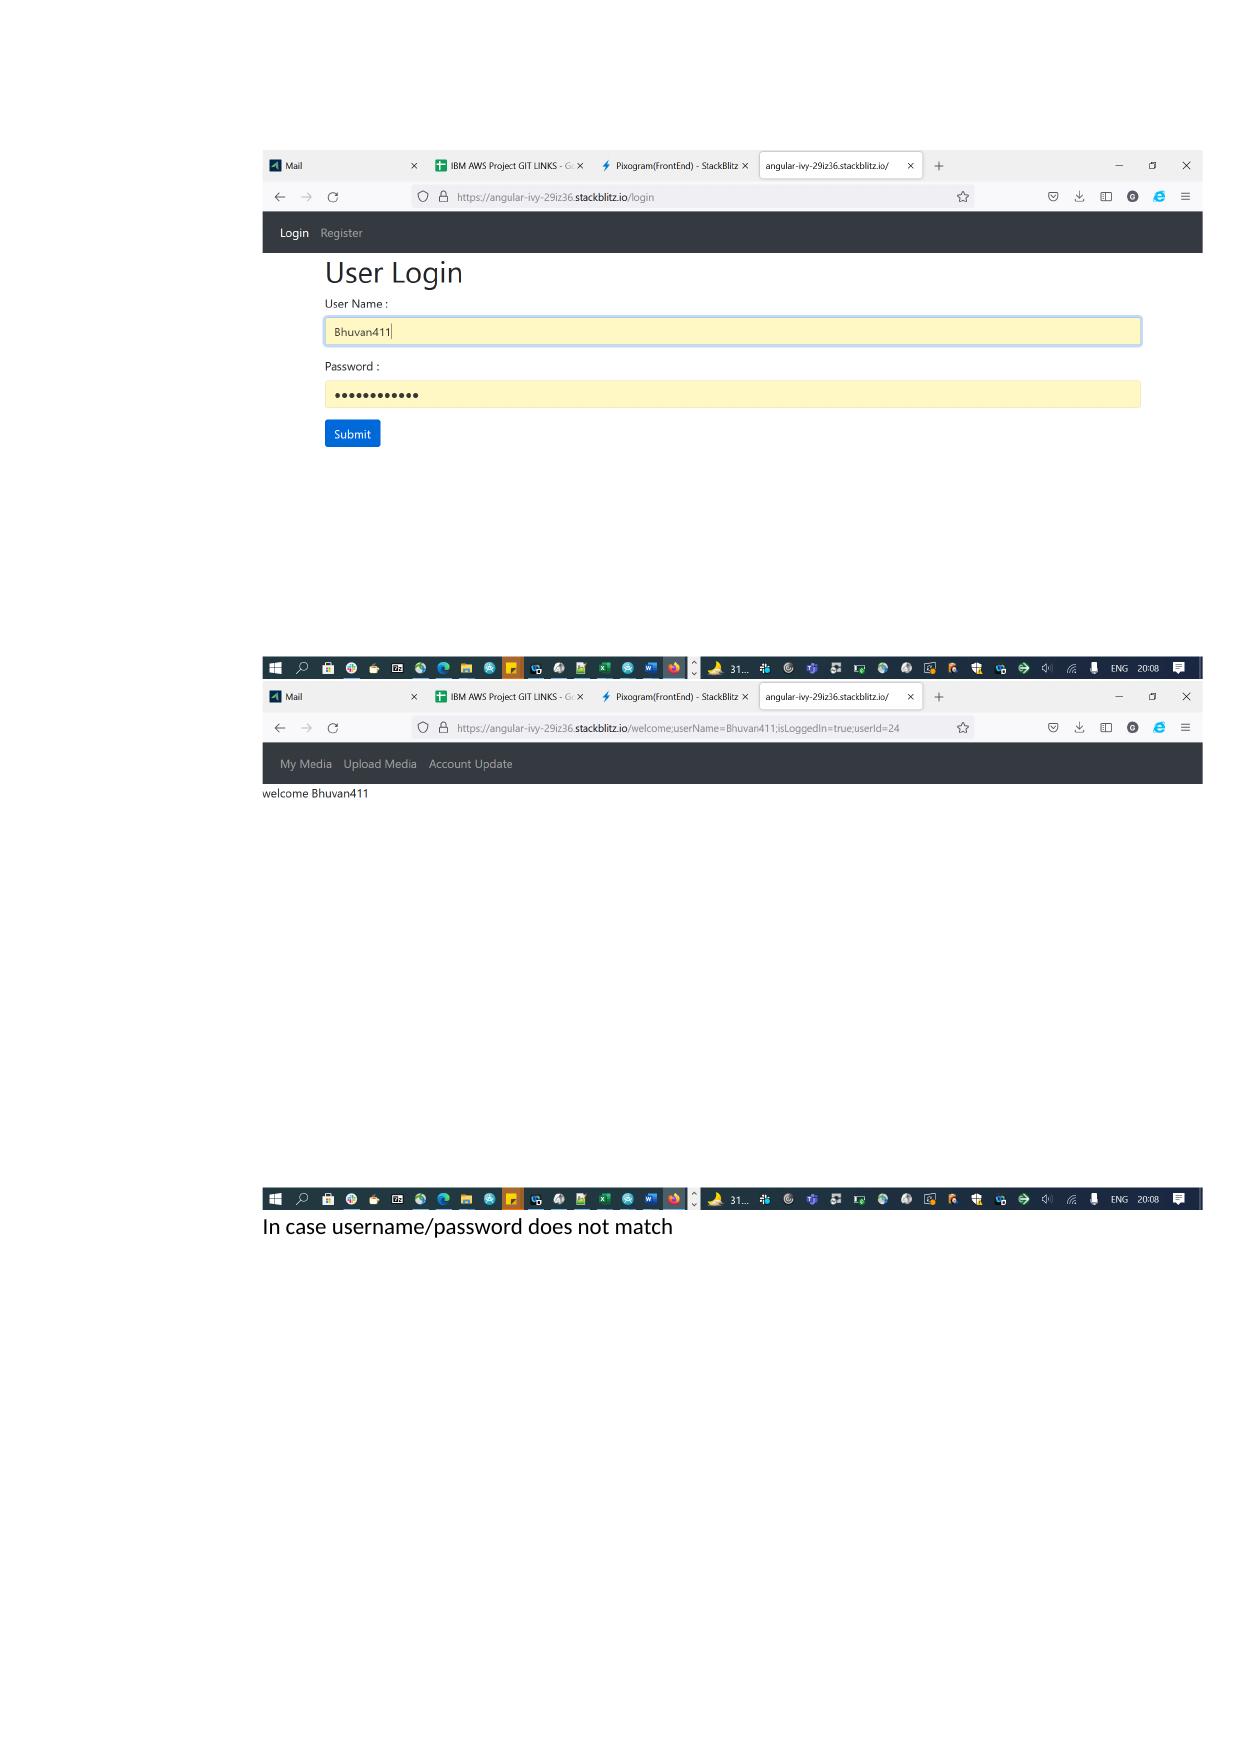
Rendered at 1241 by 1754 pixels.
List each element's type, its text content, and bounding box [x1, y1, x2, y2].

picture [262, 150, 1203, 679]
list In case username/password does not match [262, 1212, 1090, 1240]
picture [262, 681, 1203, 1210]
